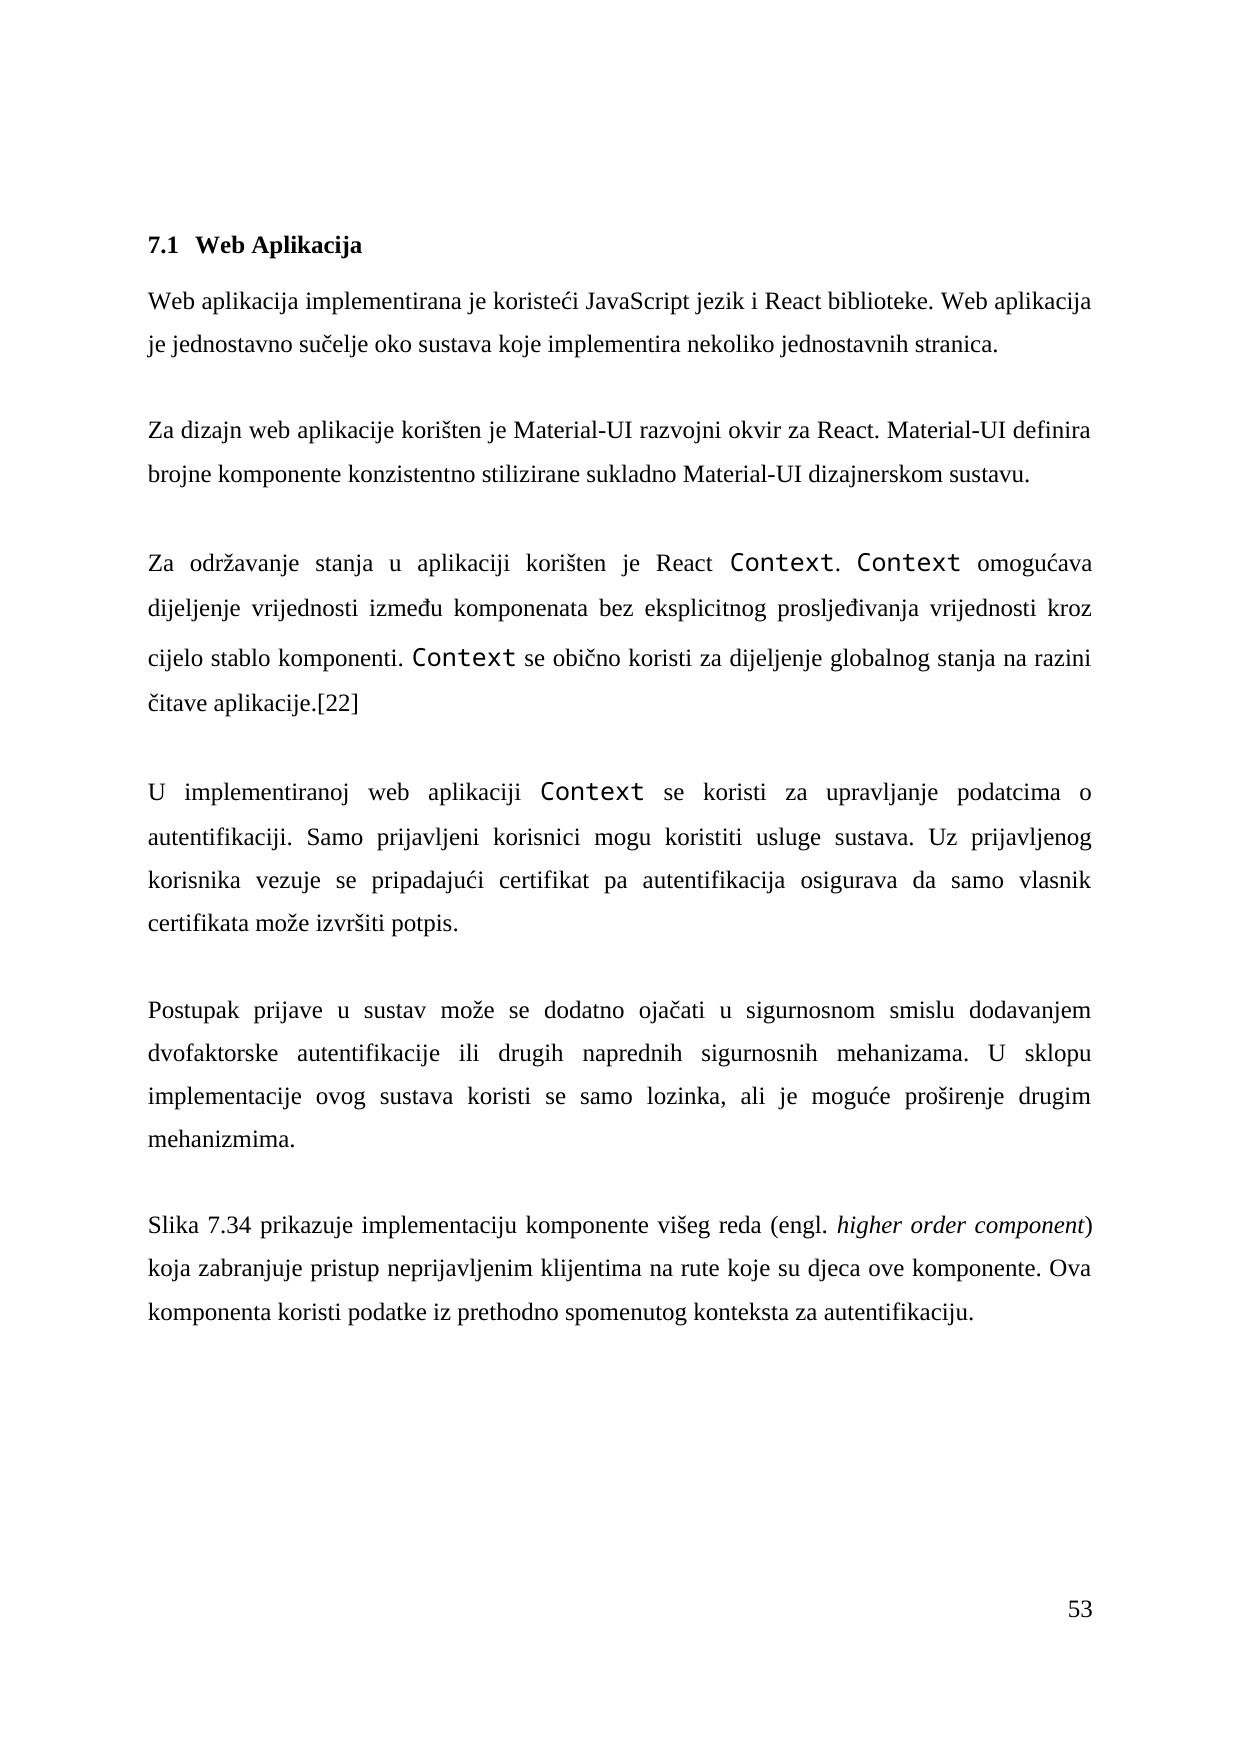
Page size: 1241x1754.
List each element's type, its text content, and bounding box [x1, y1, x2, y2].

subtitle Web Aplikacija [148, 231, 1092, 259]
text Web aplikacija implementirana je koristeći JavaScript jezik i React biblioteke. Web aplikacija je jednostavno sučelje oko sustava koje implementira nekoliko jednostavnih stranica. [148, 286, 1092, 358]
text U implementiranoj web aplikaciji Context se koristi za upravljanje podatcima o autentifikaciji. Samo prijavljeni korisnici mogu koristiti usluge sustava. Uz prijavljenog korisnika vezuje se pripadajući certifikat pa autentifikacija osigurava da samo vlasnik certifikata može izvršiti potpis. [148, 774, 1092, 937]
text Postupak prijave u sustav može se dodatno ojačati u sigurnosnom smislu dodavanjem dvofaktorske autentifikacije ili drugih naprednih sigurnosnih mehanizama. U sklopu implementacije ovog sustava koristi se samo lozinka, ali je moguće proširenje drugim mehanizmima. [148, 995, 1092, 1153]
text Za održavanje stanja u aplikaciji korišten je React Context. Context omogućava dijeljenje vrijednosti između komponenata bez eksplicitnog prosljeđivanja vrijednosti kroz cijelo stablo komponenti. Context se obično koristi za dijeljenje globalnog stanja na razini čitave aplikacije.[22] [148, 545, 1092, 716]
text Za dizajn web aplikacije korišten je Material-UI razvojni okvir za React. Material-UI definira brojne komponente konzistentno stilizirane sukladno Material-UI dizajnerskom sustavu. [148, 416, 1092, 487]
